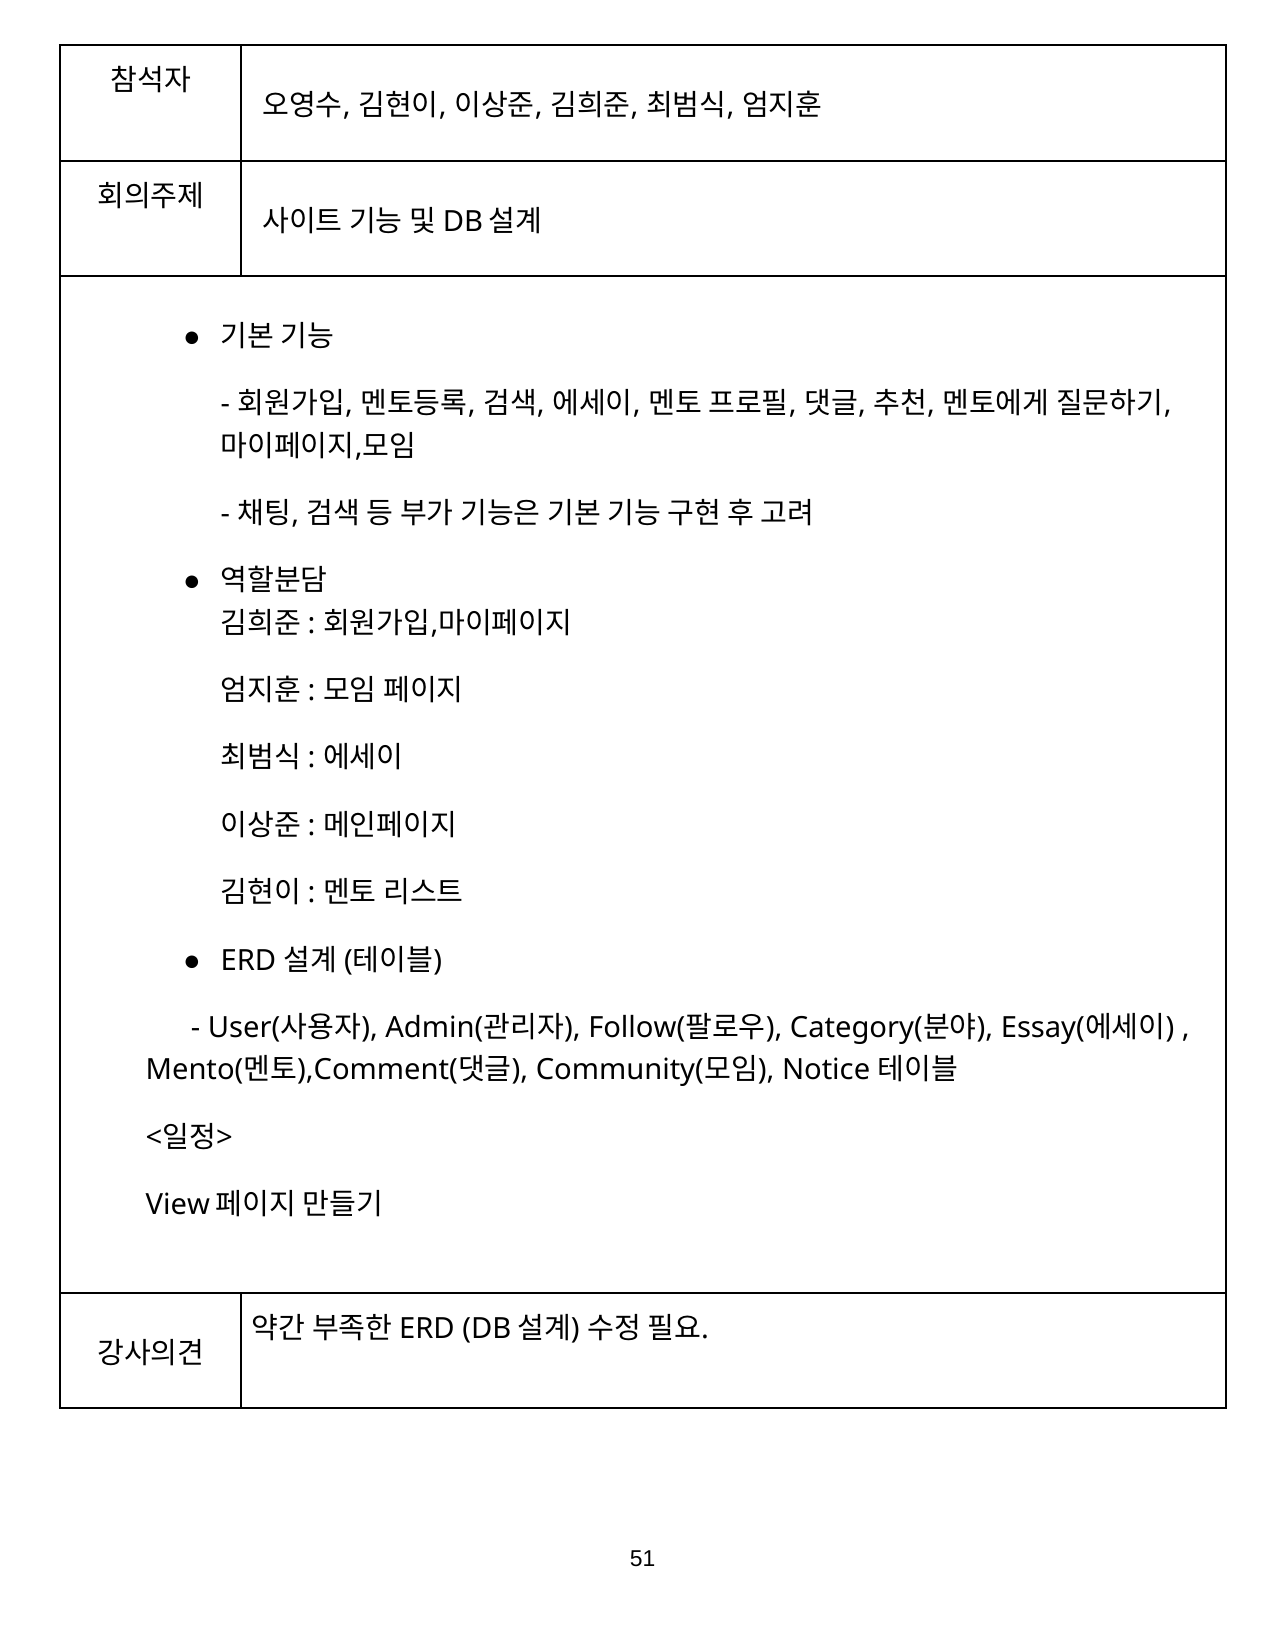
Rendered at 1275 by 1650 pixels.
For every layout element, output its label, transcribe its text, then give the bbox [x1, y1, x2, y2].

table_cell 기본 기능 - 회원가입, 멘토등록, 검색, 에세이, 멘토 프로필, 댓글, 추천, 멘토에게 질문하기, 마이페이지,모임 - 채팅, 검색 등 부가 기능은 기본 기능 구현 후 고려 역할분담 김희준 : 회원가입,마이페이지 엄지훈 : 모임 페이지 최범식 : 에세이 이상준 : 메인페이지 김현이 : 멘토 리스트 ERD 설계 (테이블) - User(사용자), Admin(관리자), Follow(팔로우), Category(분야), Essay(에세이) , Mento(멘토),Comment(댓글), Community(모임), Notice 테이블 <일정> View페이지 만들기 [61, 277, 1225, 1292]
table_cell 약간 부족한 ERD (DB설계) 수정 필요. [242, 1294, 1225, 1407]
table_cell 강사의견 [61, 1294, 240, 1407]
table_cell 사이트 기능 및 DB설계 [242, 162, 1225, 275]
table_cell 참석자 [61, 46, 240, 159]
table_cell 회의주제 [61, 162, 240, 275]
table_cell 오영수, 김현이, 이상준, 김희준, 최범식, 엄지훈 [242, 46, 1225, 159]
